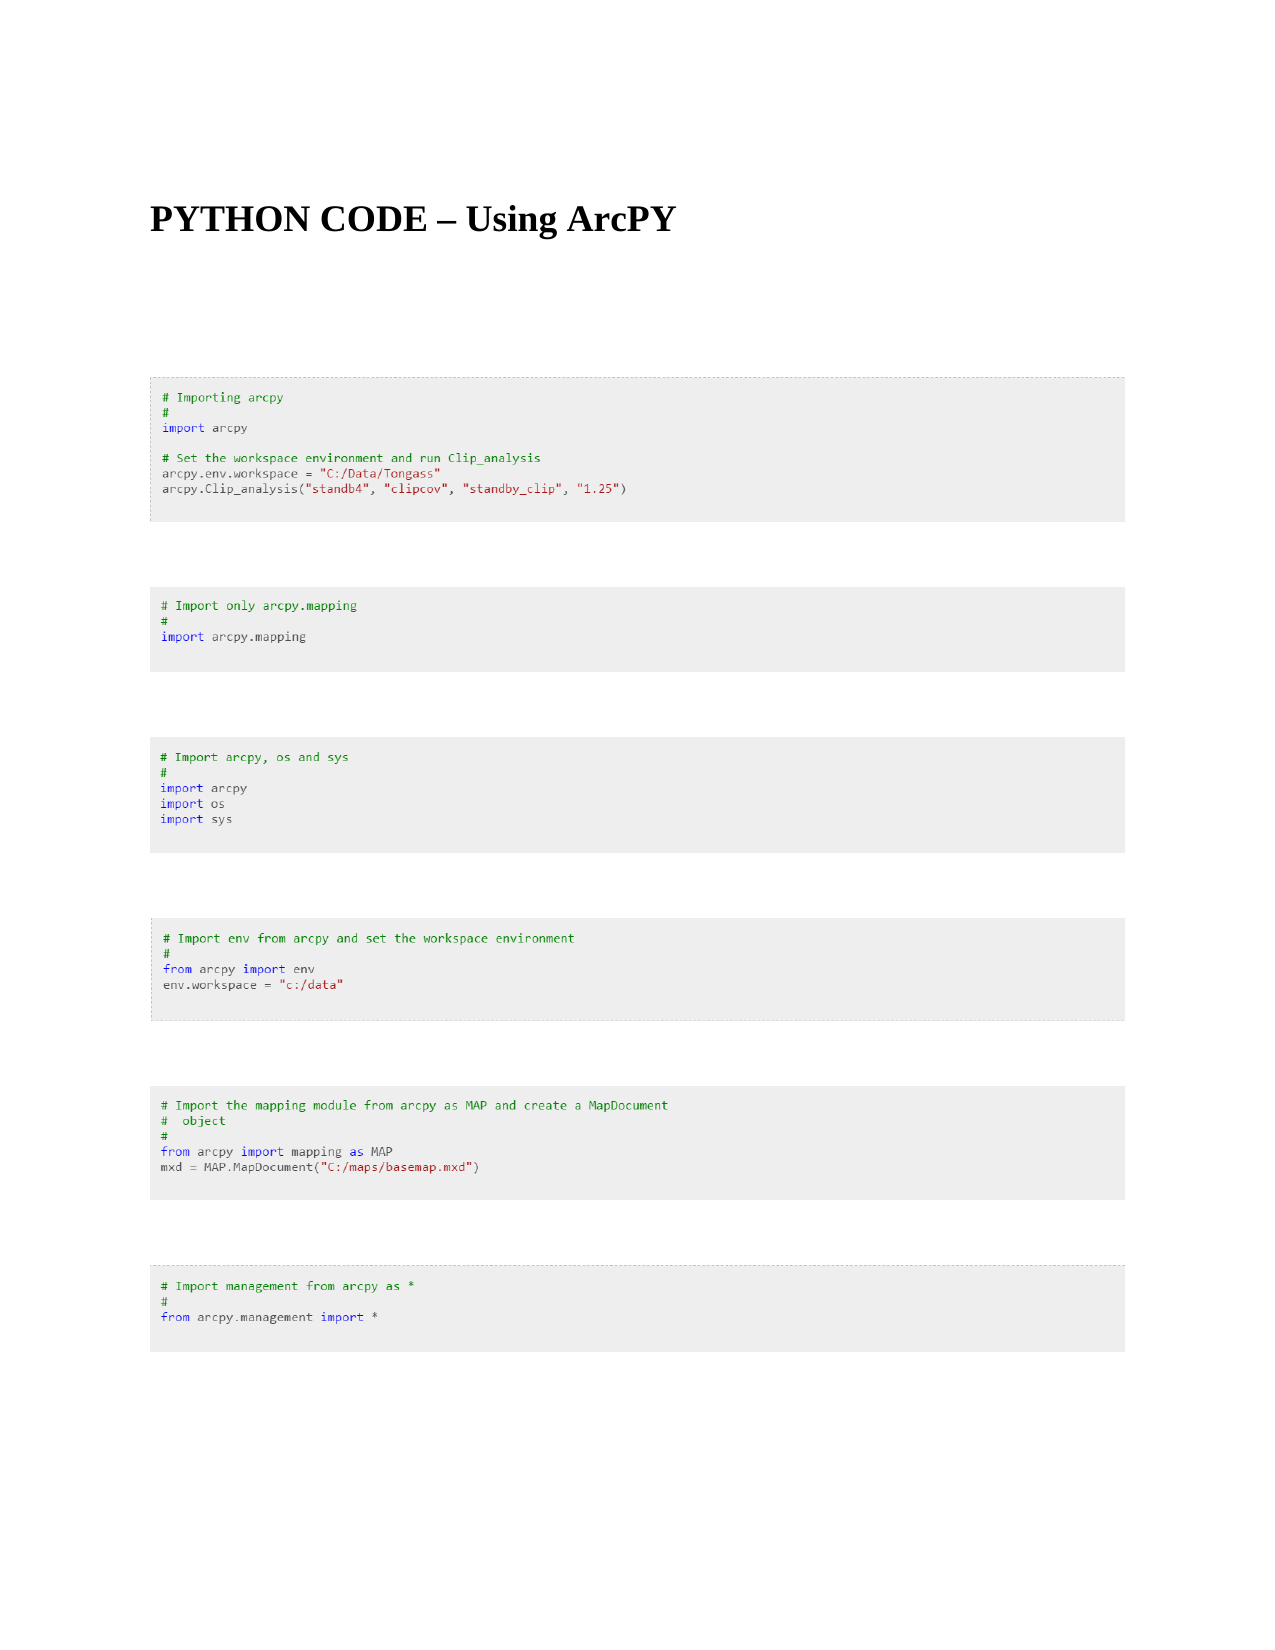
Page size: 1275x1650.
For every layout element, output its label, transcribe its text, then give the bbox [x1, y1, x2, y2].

picture [150, 918, 1125, 1021]
picture [150, 376, 1125, 522]
picture [150, 1086, 1125, 1200]
text PYTHON CODE – Using ArcPY [150, 197, 1125, 240]
picture [150, 737, 1125, 853]
picture [150, 587, 1125, 672]
picture [150, 1265, 1125, 1352]
